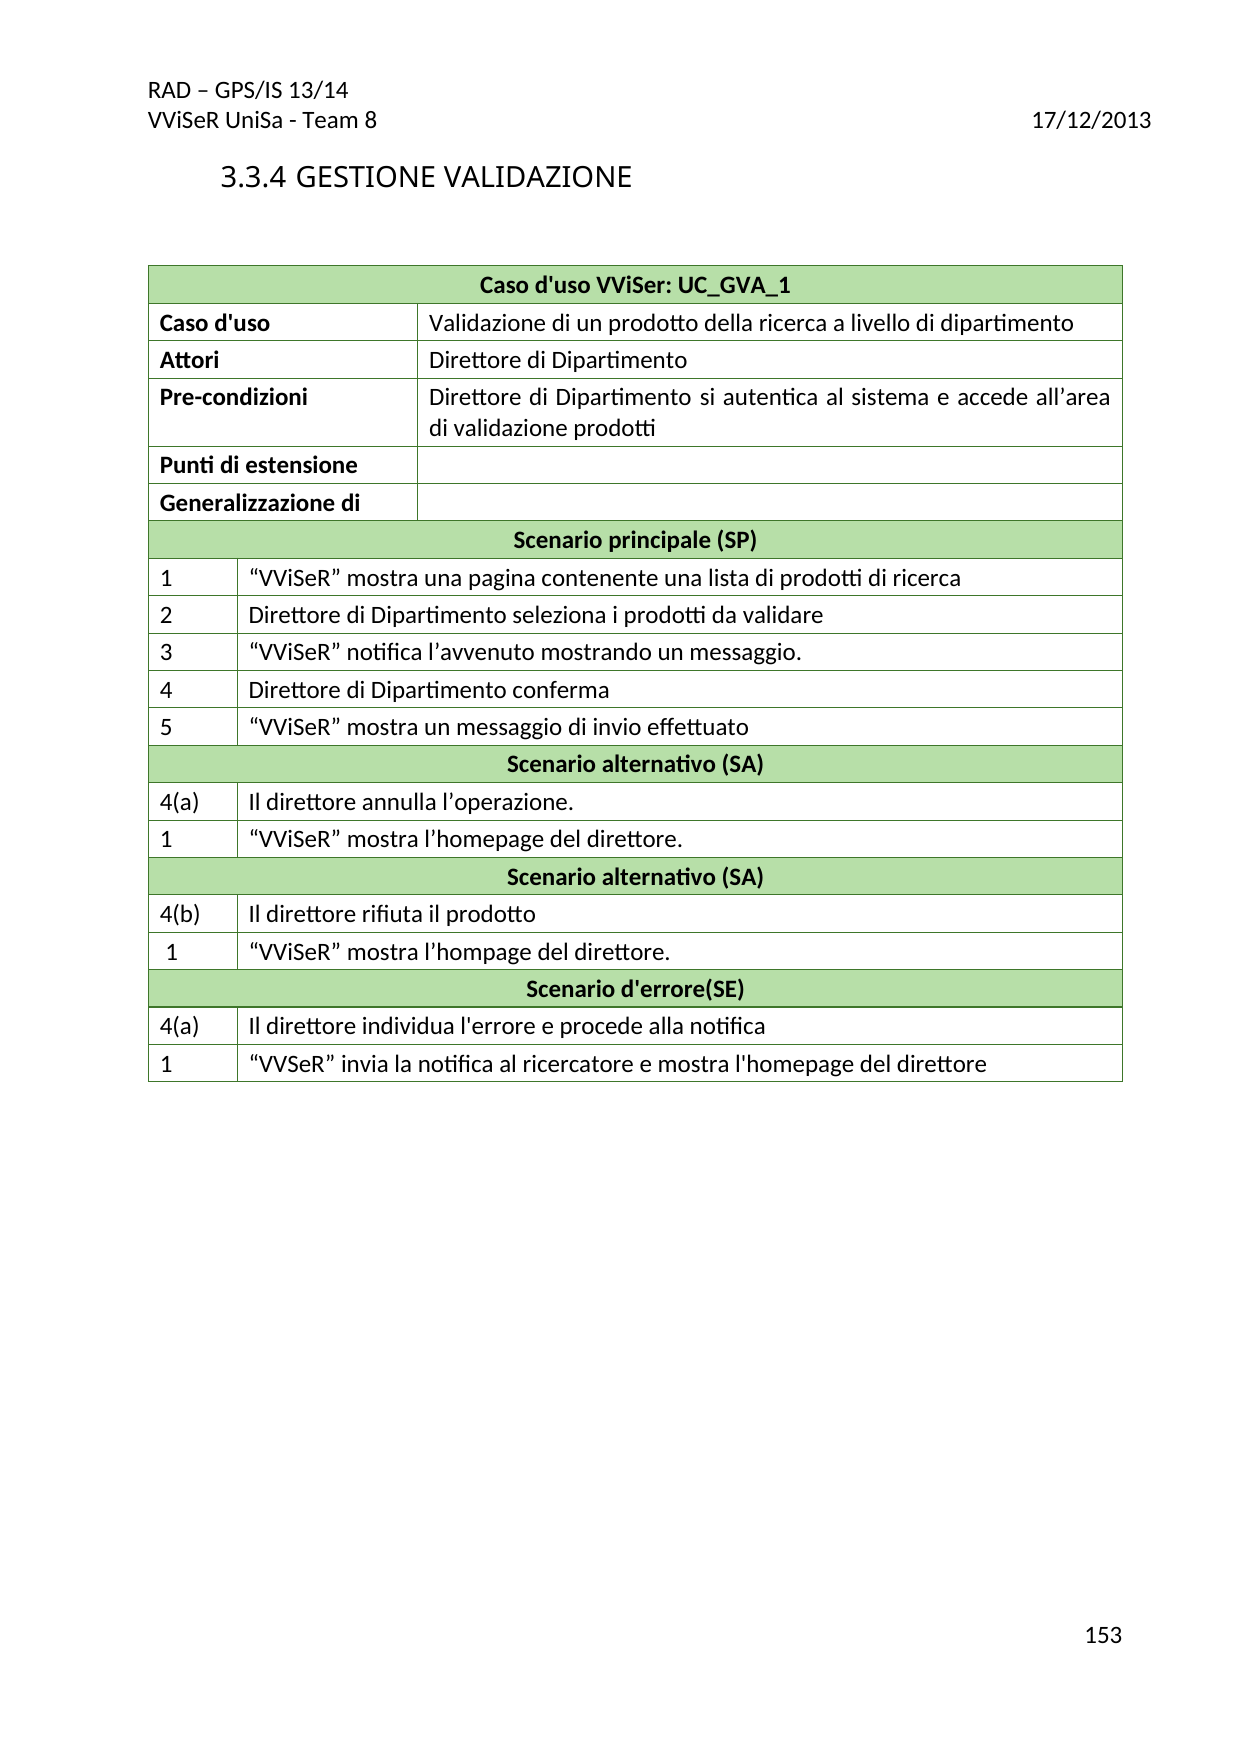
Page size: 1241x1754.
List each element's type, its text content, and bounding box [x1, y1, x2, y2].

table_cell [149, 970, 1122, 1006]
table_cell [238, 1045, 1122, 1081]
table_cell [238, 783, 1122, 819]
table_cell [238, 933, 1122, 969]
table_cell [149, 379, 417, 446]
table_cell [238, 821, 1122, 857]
subtitle Gestione Validazione [220, 156, 1122, 196]
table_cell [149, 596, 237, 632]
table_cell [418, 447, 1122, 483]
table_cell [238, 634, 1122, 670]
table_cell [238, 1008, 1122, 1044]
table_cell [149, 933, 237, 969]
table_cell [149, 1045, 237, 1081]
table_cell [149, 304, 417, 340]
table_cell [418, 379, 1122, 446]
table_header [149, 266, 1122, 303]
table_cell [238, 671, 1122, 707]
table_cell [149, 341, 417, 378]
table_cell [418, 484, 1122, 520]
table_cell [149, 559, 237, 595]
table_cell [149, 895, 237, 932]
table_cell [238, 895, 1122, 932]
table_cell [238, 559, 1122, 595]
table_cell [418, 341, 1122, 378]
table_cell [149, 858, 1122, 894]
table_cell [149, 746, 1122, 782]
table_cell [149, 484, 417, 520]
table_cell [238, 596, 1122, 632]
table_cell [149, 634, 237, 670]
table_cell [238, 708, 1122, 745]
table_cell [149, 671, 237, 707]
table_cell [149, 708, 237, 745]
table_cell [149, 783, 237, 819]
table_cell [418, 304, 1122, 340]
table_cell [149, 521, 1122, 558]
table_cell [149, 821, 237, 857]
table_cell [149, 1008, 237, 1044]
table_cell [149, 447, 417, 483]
